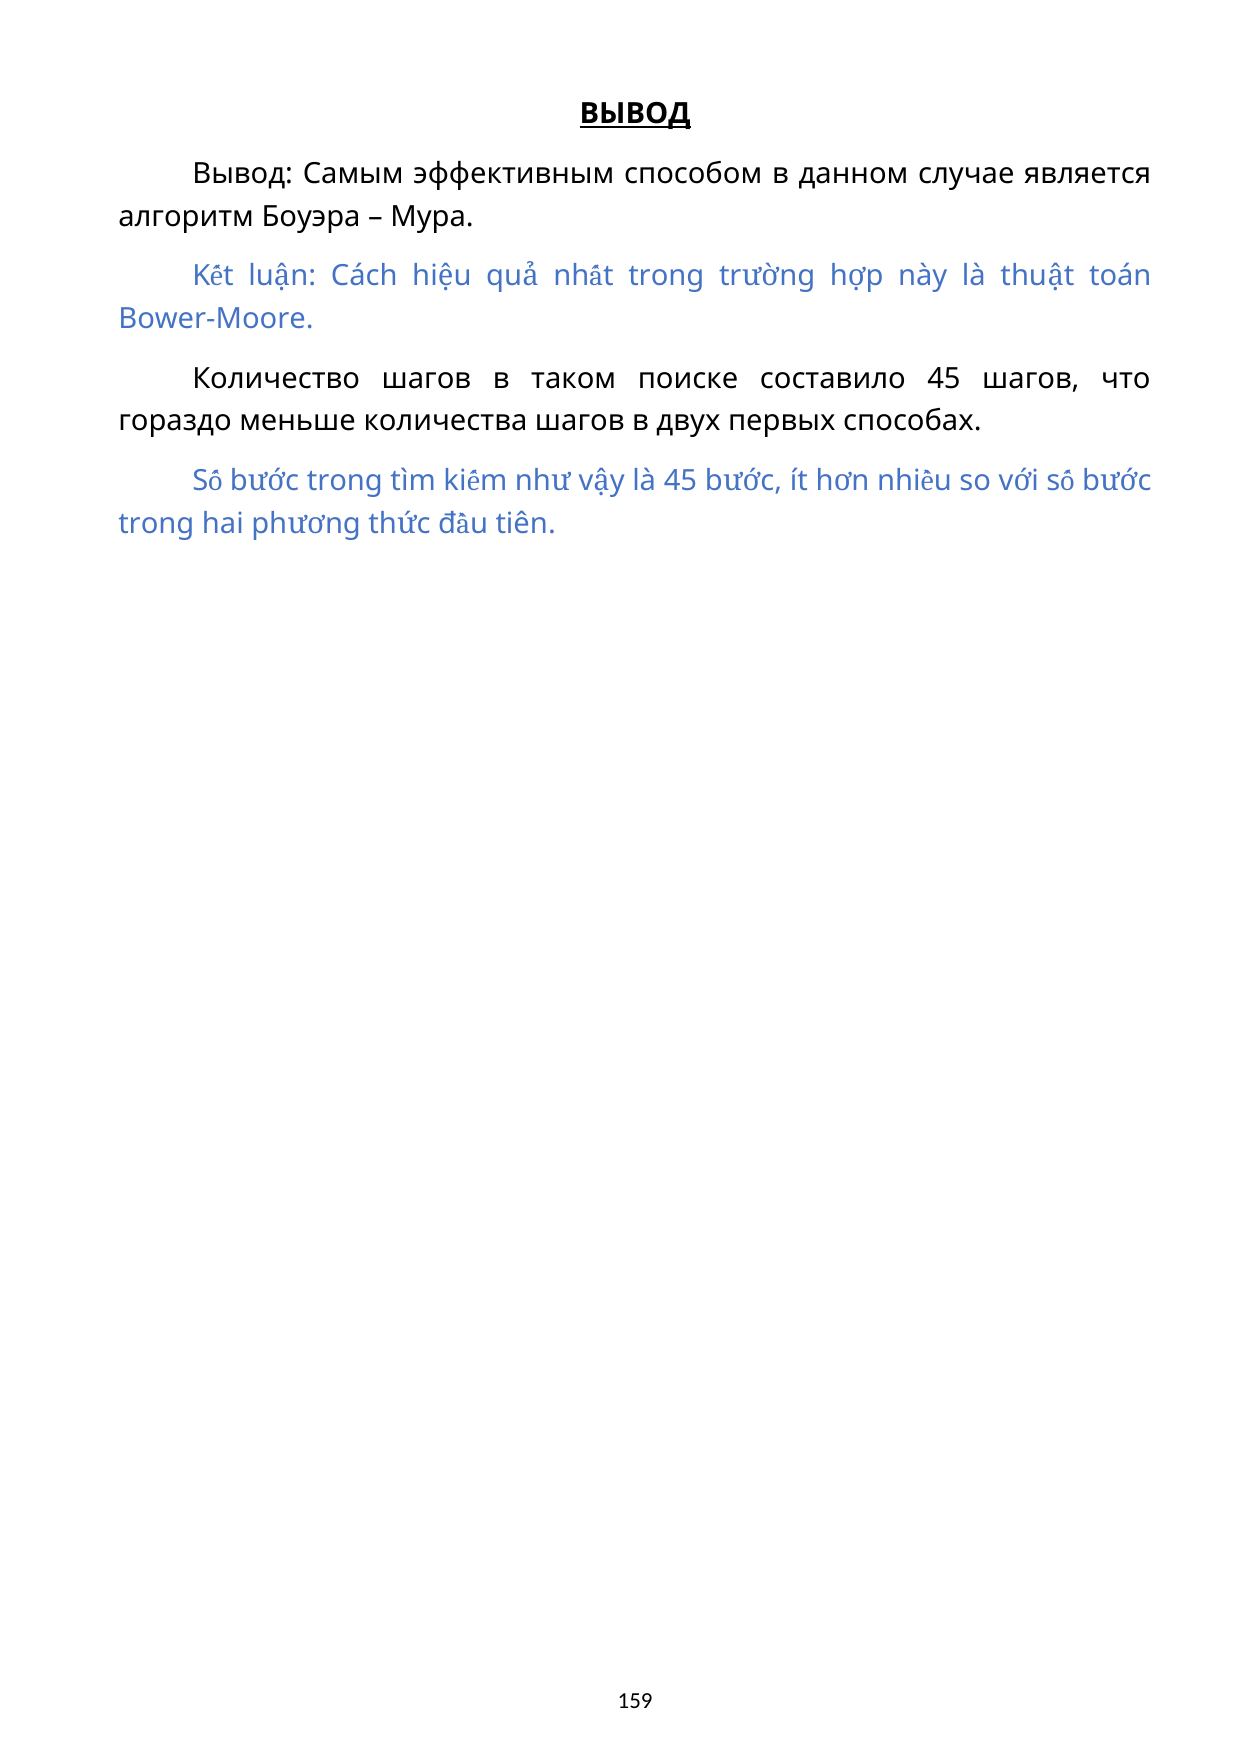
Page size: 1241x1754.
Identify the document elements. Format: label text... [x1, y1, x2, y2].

text Số bước trong tìm kiếm như vậy là 45 bước, ít hơn nhiều so với số bước trong hai phương thức đầu tiên. [118, 459, 1152, 542]
text Количество шагов в таком поиске составило 45 шагов, что гораздо меньше количества шагов в двух первых способах. [118, 357, 1152, 439]
text Вывод: Самым эффективным способом в данном случае является алгоритм Боуэра – Мура. [118, 152, 1152, 235]
subtitle ВЫВОД [118, 93, 1152, 132]
text Kết luận: Cách hiệu quả nhất trong trường hợp này là thuật toán Bower-Moore. [118, 254, 1152, 337]
